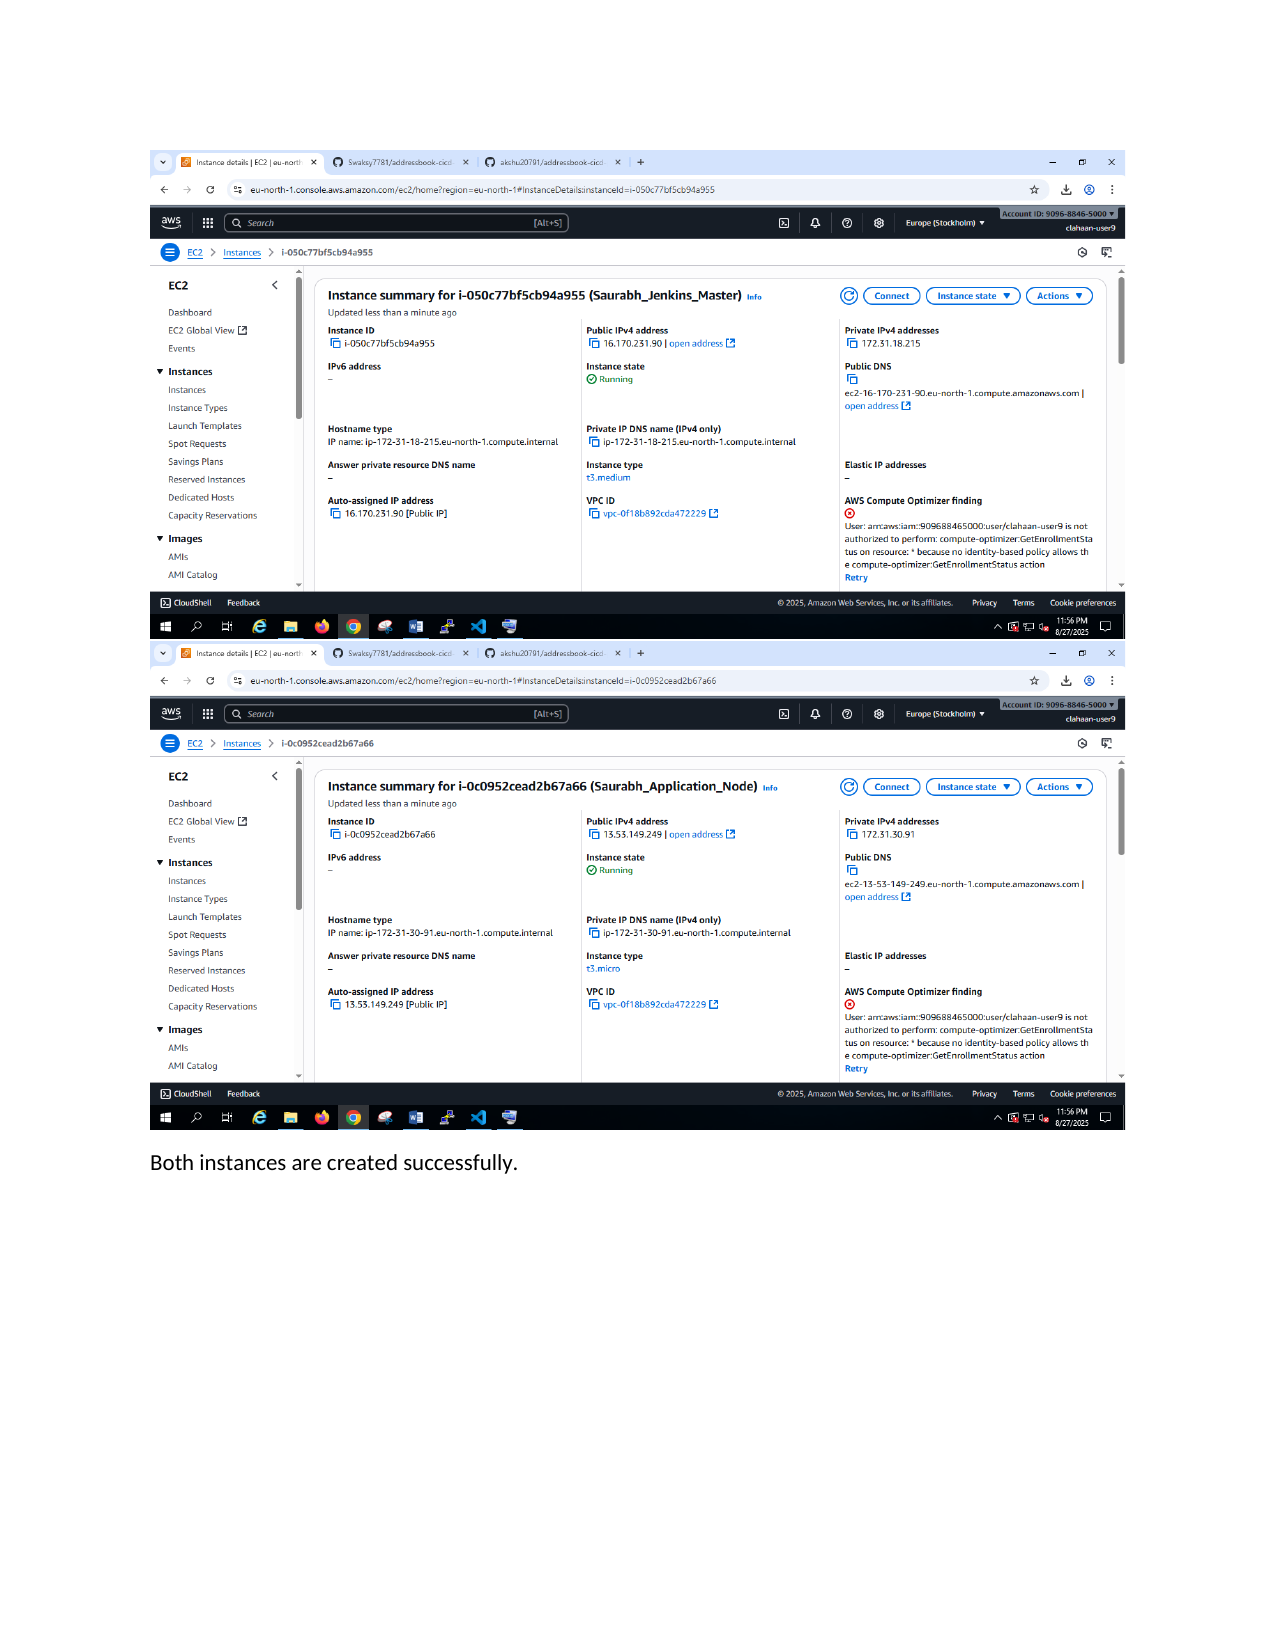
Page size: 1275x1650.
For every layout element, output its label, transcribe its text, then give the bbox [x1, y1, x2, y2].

picture [150, 641, 1125, 1130]
text Both instances are created successfully. [150, 1148, 1125, 1177]
picture [150, 150, 1125, 639]
